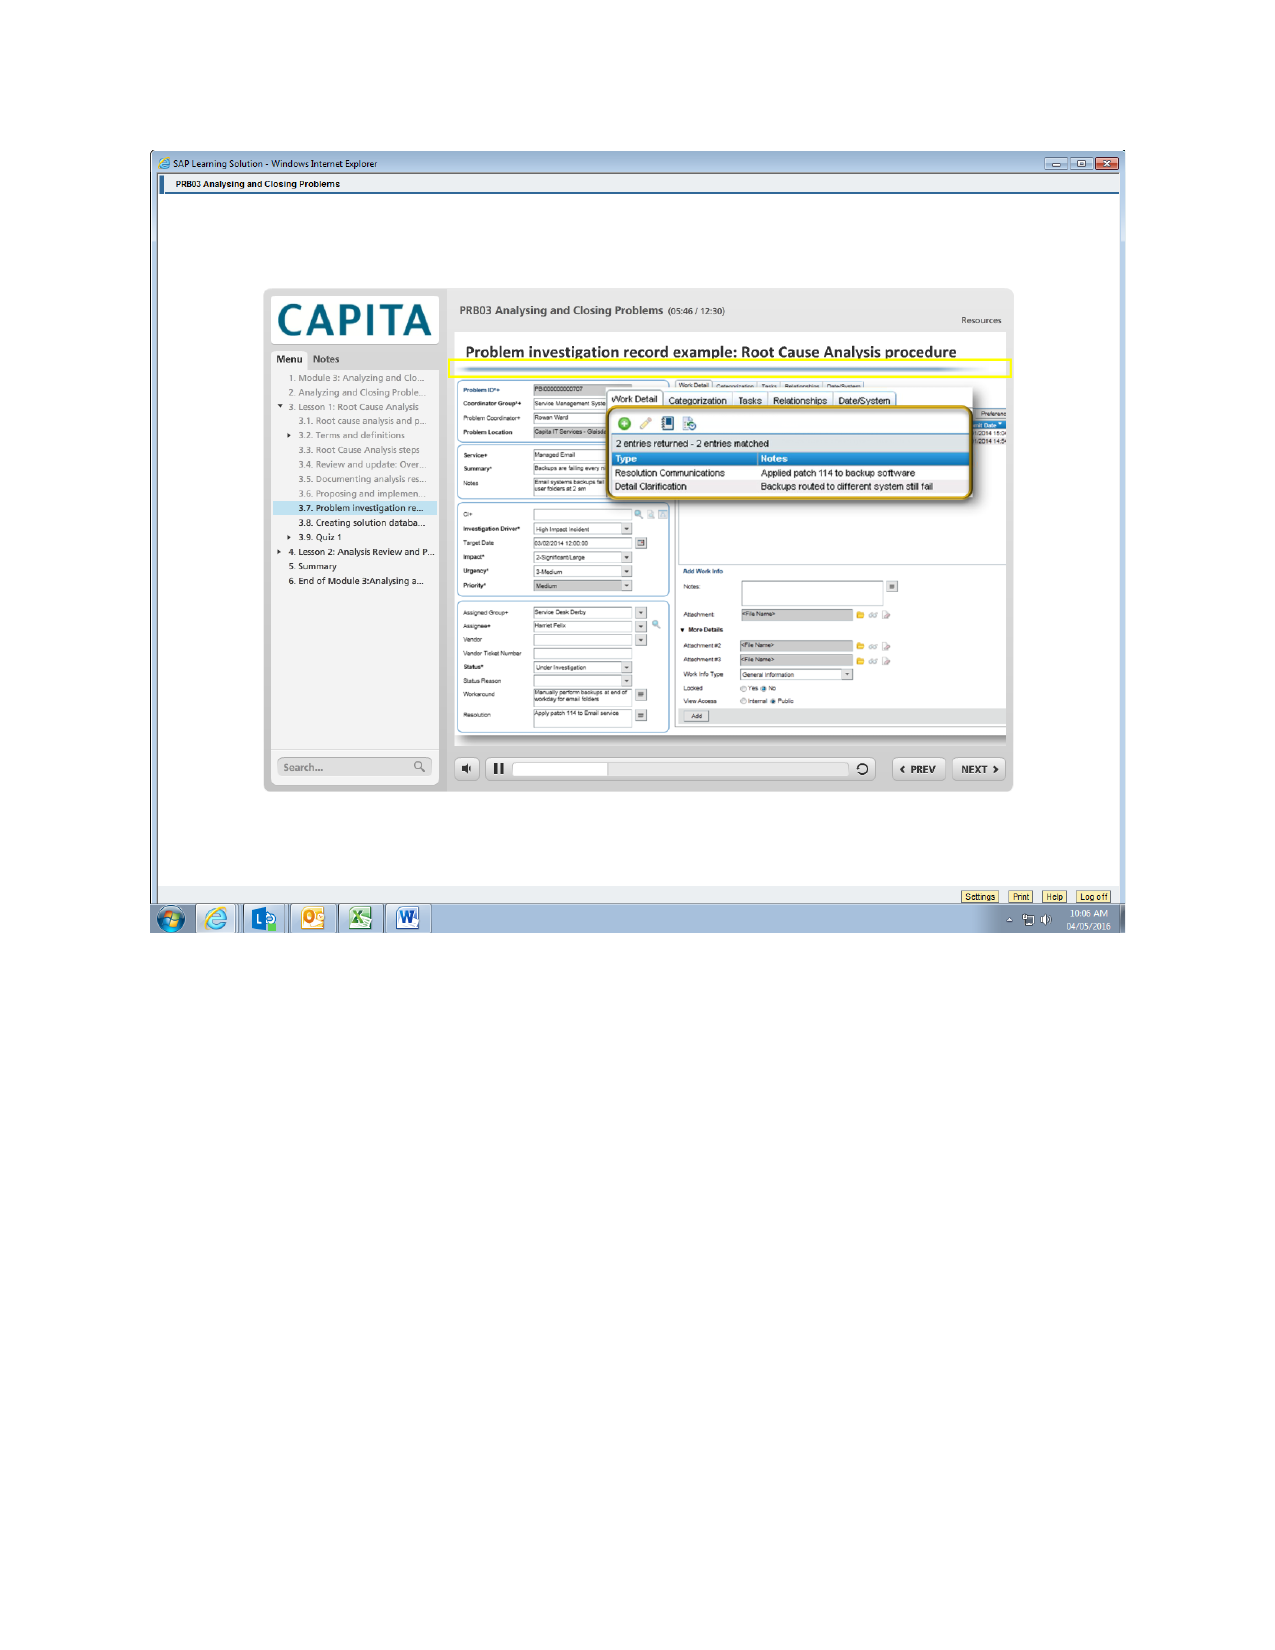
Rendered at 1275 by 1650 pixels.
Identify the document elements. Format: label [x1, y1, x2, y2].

picture [150, 150, 1125, 933]
